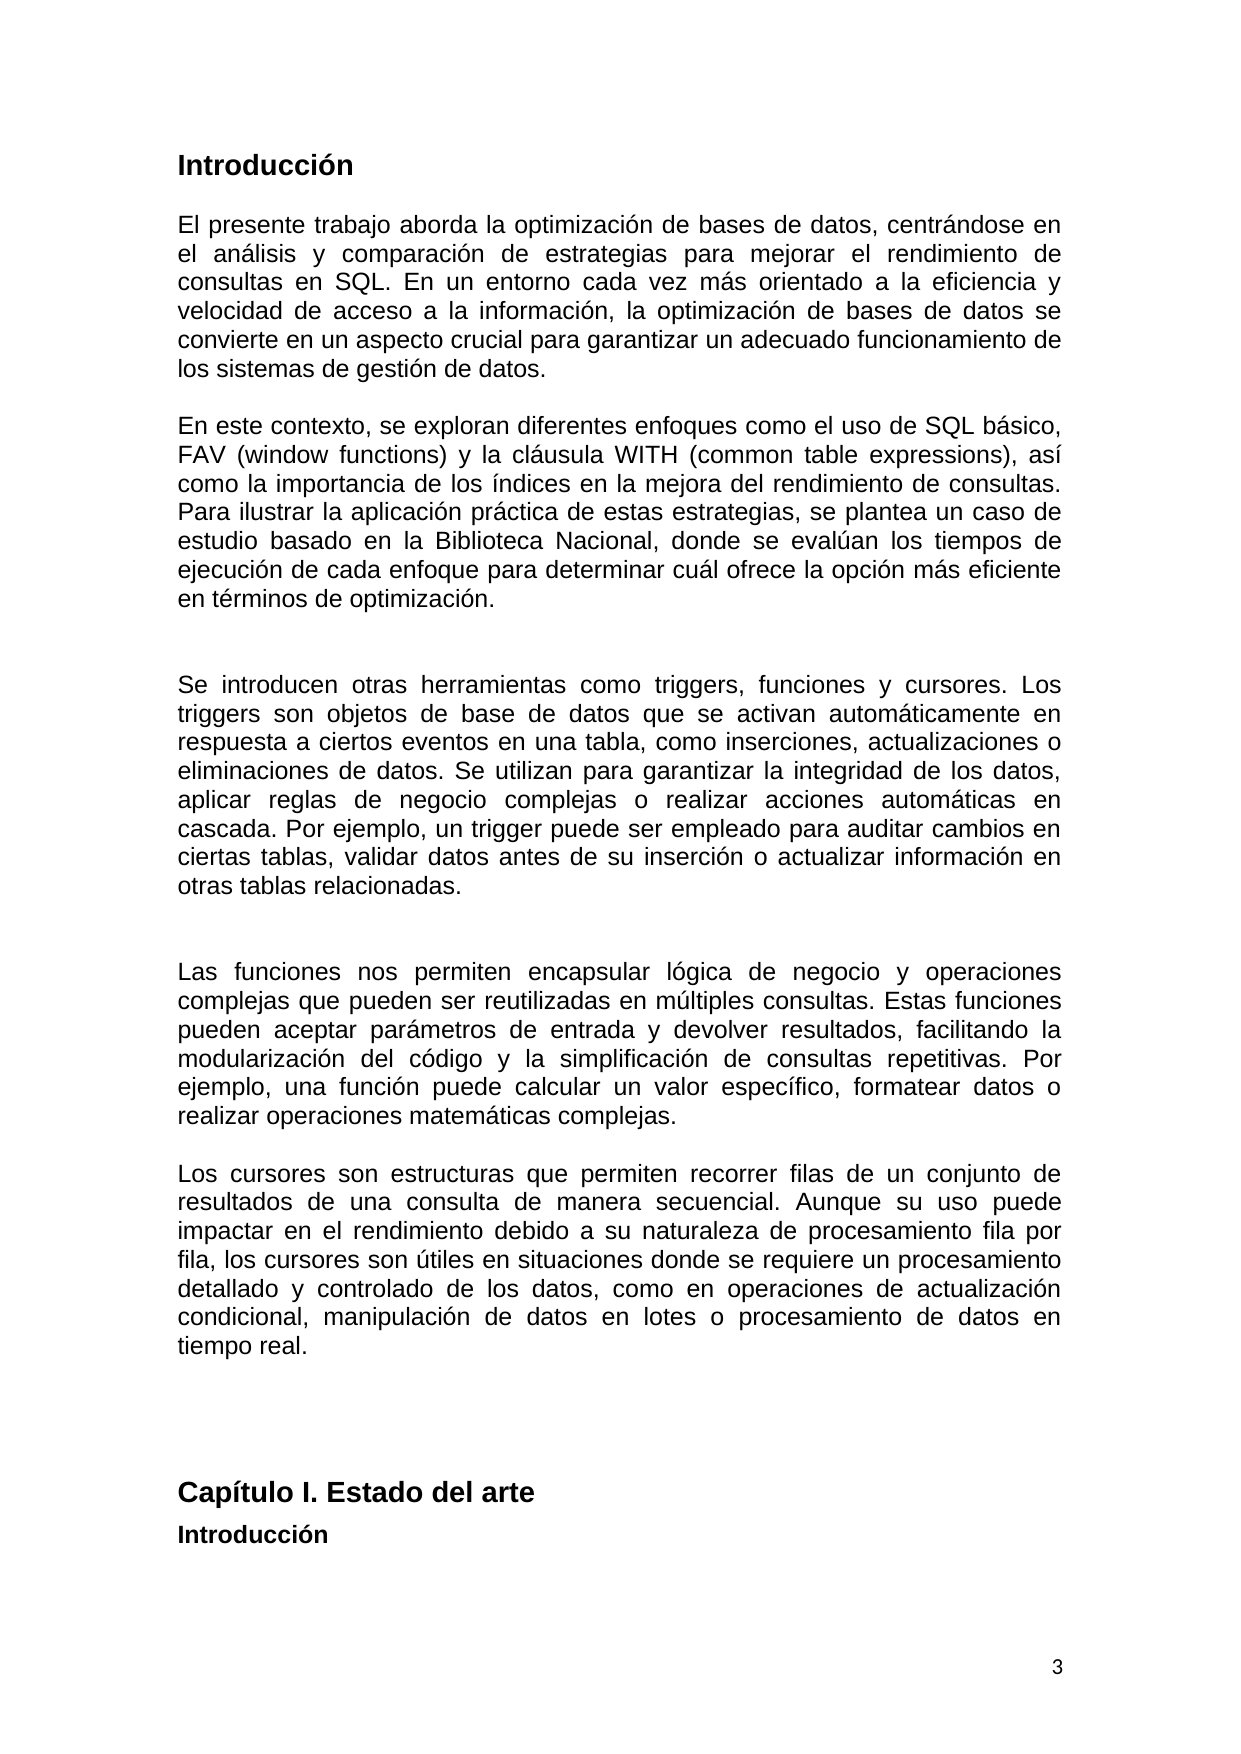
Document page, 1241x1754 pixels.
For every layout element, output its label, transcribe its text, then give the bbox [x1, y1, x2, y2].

text Se introducen otras herramientas como triggers, funciones y cursores. Los triggers son objetos de base de datos que se activan automáticamente en respuesta a ciertos eventos en una tabla, como inserciones, actualizaciones o eliminaciones de datos. Se utilizan para garantizar la integridad de los datos, aplicar reglas de negocio complejas o realizar acciones automáticas en cascada. Por ejemplo, un trigger puede ser empleado para auditar cambios en ciertas tablas, validar datos antes de su inserción o actualizar información en otras tablas relacionadas. [177, 670, 1063, 900]
text Introducción [177, 148, 1063, 181]
text Los cursores son estructuras que permiten recorrer filas de un conjunto de resultados de una consulta de manera secuencial. Aunque su uso puede impactar en el rendimiento debido a su naturaleza de procesamiento fila por fila, los cursores son útiles en situaciones donde se requiere un procesamiento detallado y controlado de los datos, como en operaciones de actualización condicional, manipulación de datos en lotes o procesamiento de datos en tiempo real. [177, 1159, 1063, 1360]
text El presente trabajo aborda la optimización de bases de datos, centrándose en el análisis y comparación de estrategias para mejorar el rendimiento de consultas en SQL. En un entorno cada vez más orientado a la eficiencia y velocidad de acceso a la información, la optimización de bases de datos se convierte en un aspecto crucial para garantizar un adecuado funcionamiento de los sistemas de gestión de datos. [177, 210, 1063, 382]
text Las funciones nos permiten encapsular lógica de negocio y operaciones complejas que pueden ser reutilizadas en múltiples consultas. Estas funciones pueden aceptar parámetros de entrada y devolver resultados, facilitando la modularización del código y la simplificación de consultas repetitivas. Por ejemplo, una función puede calcular un valor específico, formatear datos o realizar operaciones matemáticas complejas. [177, 957, 1063, 1130]
text En este contexto, se exploran diferentes enfoques como el uso de SQL básico, FAV (window functions) y la cláusula WITH (common table expressions), así como la importancia de los índices en la mejora del rendimiento de consultas. Para ilustrar la aplicación práctica de estas estrategias, se plantea un caso de estudio basado en la Biblioteca Nacional, donde se evalúan los tiempos de ejecución de cada enfoque para determinar cuál ofrece la opción más eficiente en términos de optimización. [177, 411, 1063, 612]
text Introducción [177, 1520, 1063, 1549]
text Capítulo I. Estado del arte [177, 1475, 1063, 1508]
